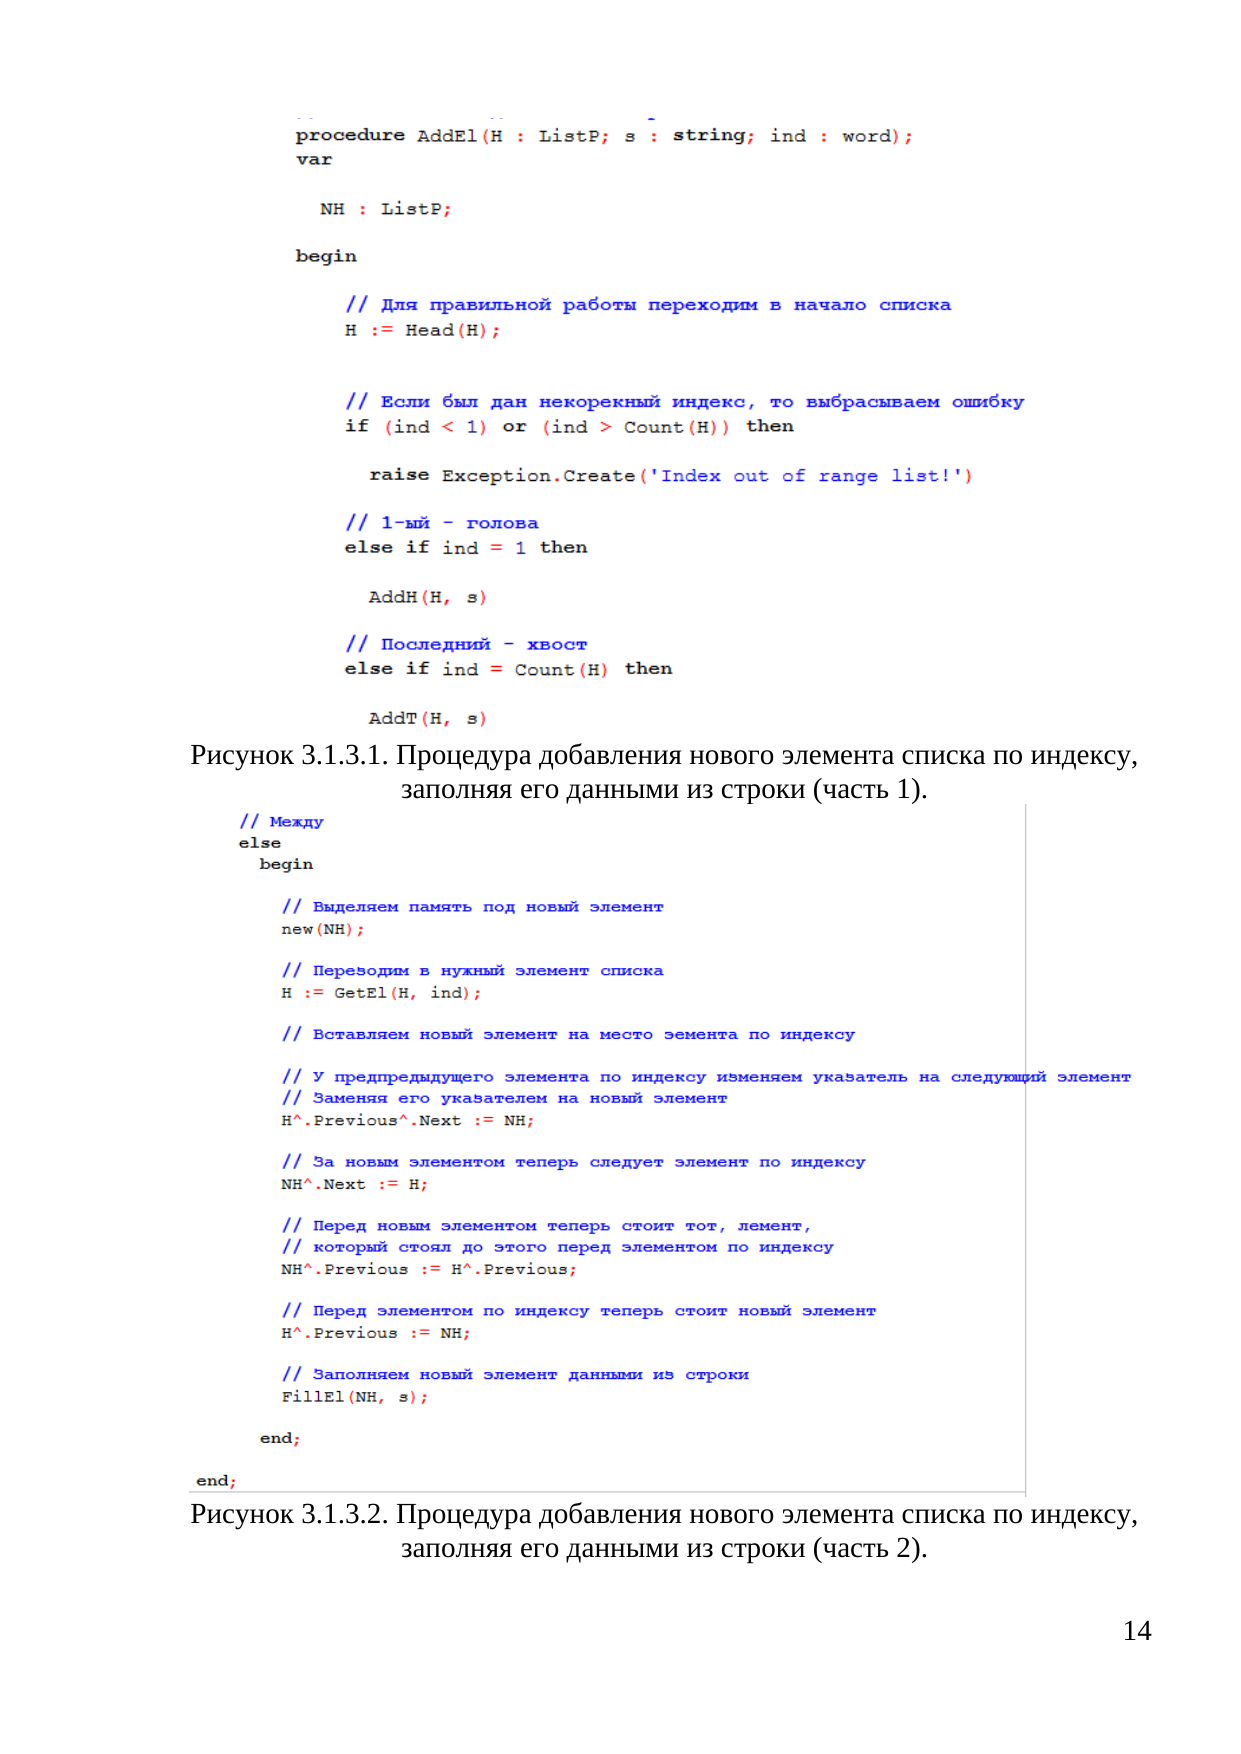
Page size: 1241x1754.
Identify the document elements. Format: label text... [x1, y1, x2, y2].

text Рисунок 3.1.3.2. Процедура добавления нового элемента списка по индексу, заполняя его данными из строки (часть 2). [177, 1497, 1152, 1564]
picture [294, 118, 1035, 738]
picture [188, 804, 1140, 1497]
text Рисунок 3.1.3.1. Процедура добавления нового элемента списка по индексу, заполняя его данными из строки (часть 1). [177, 737, 1152, 804]
